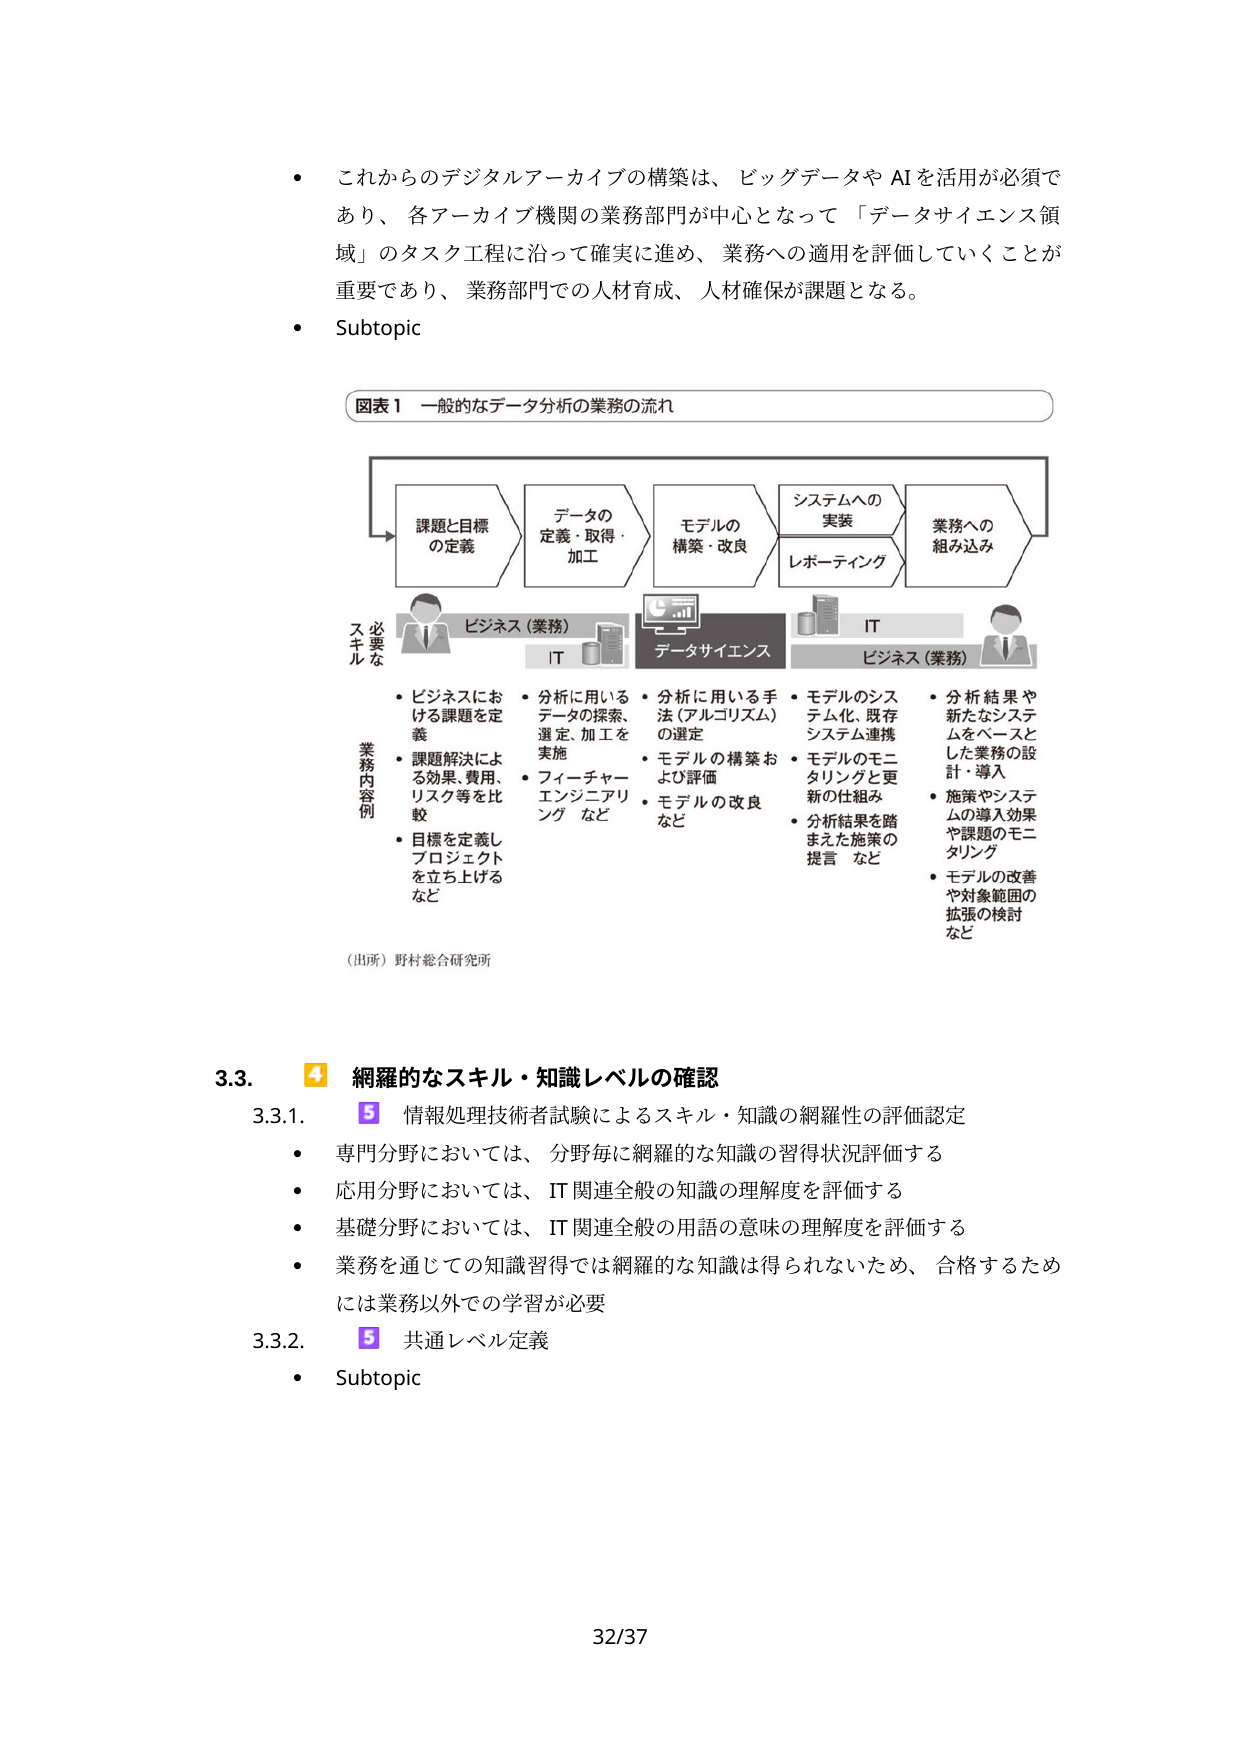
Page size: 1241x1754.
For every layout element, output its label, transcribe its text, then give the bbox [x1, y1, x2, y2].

list Subtopic [294, 308, 1063, 346]
picture [335, 383, 1063, 974]
picture [358, 1327, 380, 1349]
list 基礎分野においては、 IT関連全般の用語の意味の理解度を評価する [294, 1208, 1063, 1246]
picture [358, 1102, 380, 1124]
list これからのデジタルアーカイブの構築は、 ビッグデータやAIを活用が必須であり、 各アーカイブ機関の業務部門が中心となって 「データサイエンス領域」のタスク工程に沿って確実に進め、 業務への適用を評価していくことが重要であり、 業務部門での人材育成、 人材確保が課題となる。 [294, 158, 1063, 308]
list 専門分野においては、 分野毎に網羅的な知識の習得状況評価する [294, 1133, 1063, 1171]
list Subtopic [294, 1358, 1063, 1396]
subtitle 網羅的なスキル・知識レベルの確認 [215, 1058, 1058, 1096]
list 応用分野においては、 IT関連全般の知識の理解度を評価する [294, 1171, 1063, 1208]
picture [304, 1063, 328, 1087]
list 業務を通じての知識習得では網羅的な知識は得られないため、 合格するためには業務以外での学習が必要 [294, 1246, 1063, 1321]
list 情報処理技術者試験によるスキル・知識の網羅性の評価認定 [252, 1096, 1063, 1133]
list 共通レベル定義 [252, 1321, 1063, 1358]
